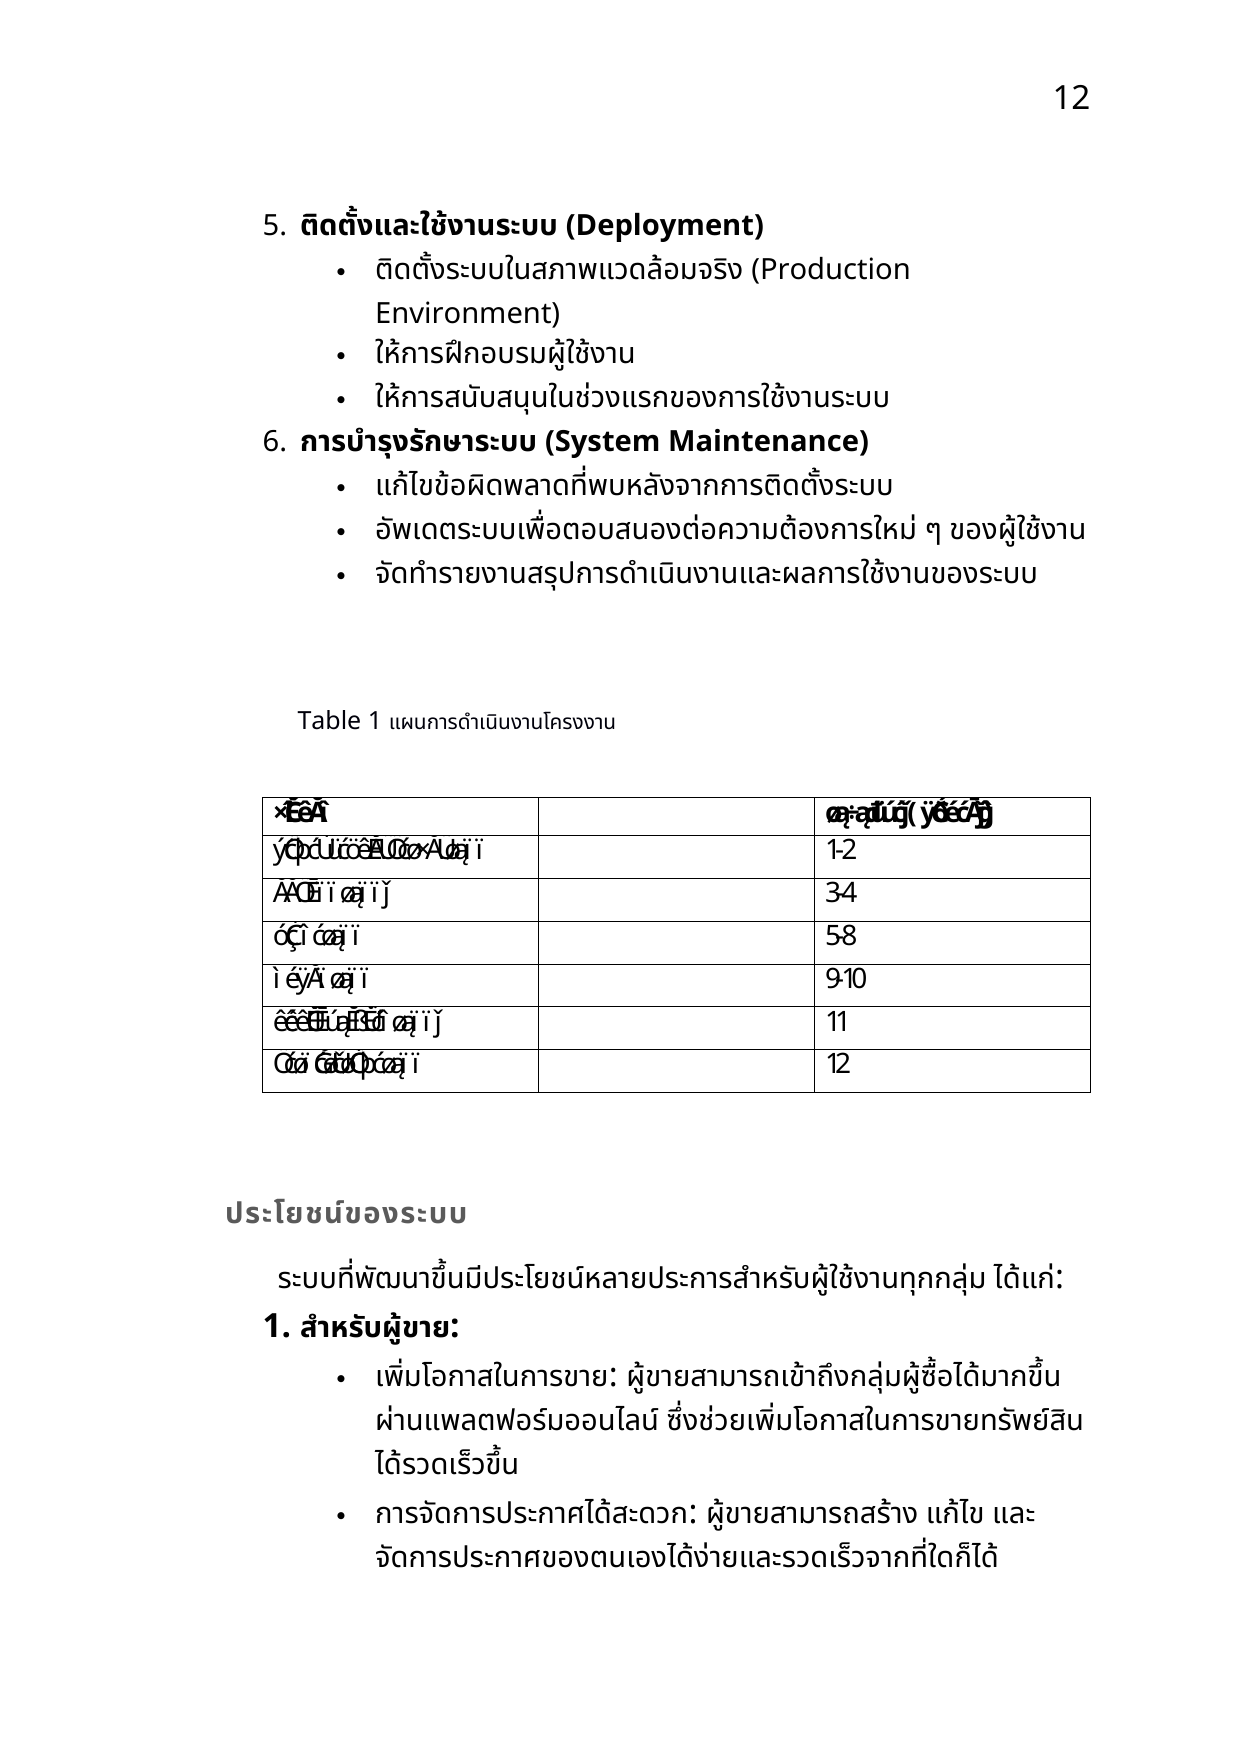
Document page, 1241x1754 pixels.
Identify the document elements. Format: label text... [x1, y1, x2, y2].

list ติดตั้งระบบในสภาพแวดล้อมจริง (Production Environment) [337, 248, 1090, 332]
list อัพเดตระบบเพื่อตอบสนองต่อความต้องการใหม่ ๆ ของผู้ใช้งาน [337, 509, 1090, 553]
list ติดตั้งและใช้งานระบบ (Deployment) [262, 204, 1090, 248]
text ระบบที่พัฒนาขึ้นมีประโยชน์หลายประการสำหรับผู้ใช้งานทุกกลุ่ม ได้แก่: [277, 1253, 1090, 1302]
list จัดทำรายงานสรุปการดำเนินงานและผลการใช้งานของระบบ [337, 553, 1090, 597]
list ให้การฝึกอบรมผู้ใช้งาน [337, 332, 1090, 376]
list การจัดการประกาศได้สะดวก: ผู้ขายสามารถสร้าง แก้ไข และจัดการประกาศของตนเองได้ง่ายและรวดเร็วจากที่ใดก็ได้ [337, 1488, 1090, 1580]
list สำหรับผู้ขาย: [262, 1302, 1090, 1351]
list ให้การสนับสนุนในช่วงแรกของการใช้งานระบบ [337, 376, 1090, 420]
list แก้ไขข้อผิดพลาดที่พบหลังจากการติดตั้งระบบ [337, 465, 1090, 509]
list เพิ่มโอกาสในการขาย: ผู้ขายสามารถเข้าถึงกลุ่มผู้ซื้อได้มากขึ้นผ่านแพลตฟอร์มออนไลน์ ซึ่งช่วยเพิ่มโอกาสในการขายทรัพย์สินได้รวดเร็วขึ้น [337, 1351, 1090, 1488]
list การบำรุงรักษาระบบ (System Maintenance) [262, 420, 1090, 465]
subtitle ประโยชน์ของระบบ [225, 1192, 1090, 1237]
